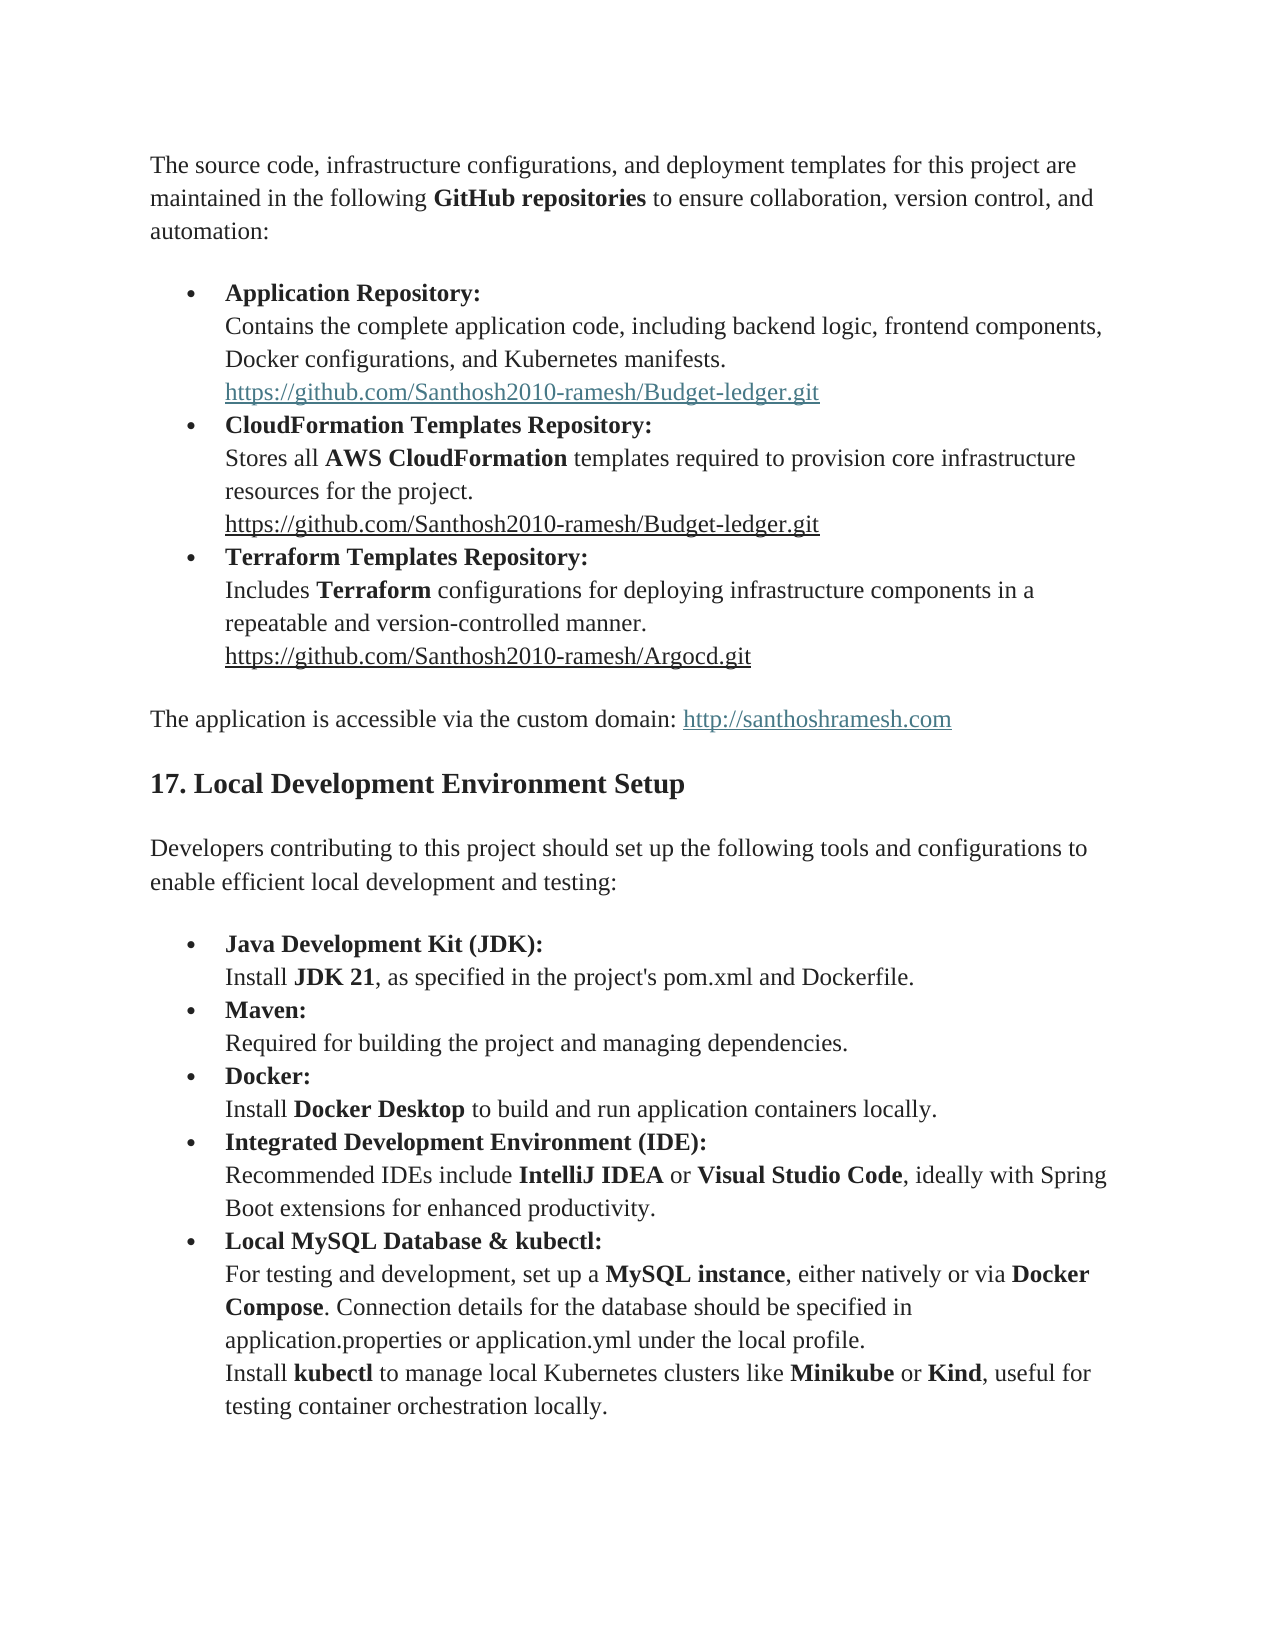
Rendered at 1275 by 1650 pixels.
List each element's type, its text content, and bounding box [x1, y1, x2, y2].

text 17. Local Development Environment Setup [150, 766, 1125, 799]
list Application Repository: Contains the complete application code, including backend logic, frontend components, Docker configurations, and Kubernetes manifests. https://github.com/Santhosh2010-ramesh/Budget-ledger.git [187, 278, 1125, 406]
list Docker: Install Docker Desktop to build and run application containers locally. [187, 1061, 1125, 1123]
list Local MySQL Database & kubectl: For testing and development, set up a MySQL instance, either natively or via Docker Compose. Connection details for the database should be specified in application.properties or application.yml under the local profile. Install kubectl to manage local Kubernetes clusters like Minikube or Kind, useful for testing container orchestration locally. [187, 1226, 1125, 1420]
text The source code, infrastructure configurations, and deployment templates for this project are maintained in the following GitHub repositories to ensure collaboration, version control, and automation: [150, 150, 1125, 245]
list Maven: Required for building the project and managing dependencies. [187, 995, 1125, 1057]
list Integrated Development Environment (IDE): Recommended IDEs include IntelliJ IDEA or Visual Studio Code, ideally with Spring Boot extensions for enhanced productivity. [187, 1127, 1125, 1222]
list CloudFormation Templates Repository: Stores all AWS CloudFormation templates required to provision core infrastructure resources for the project. https://github.com/Santhosh2010-ramesh/Budget-ledger.git [187, 410, 1125, 538]
text Developers contributing to this project should set up the following tools and configurations to enable efficient local development and testing: [150, 833, 1125, 895]
list Java Development Kit (JDK): Install JDK 21, as specified in the project's pom.xml and Dockerfile. [187, 929, 1125, 991]
list Terraform Templates Repository: Includes Terraform configurations for deploying infrastructure components in a repeatable and version-controlled manner. https://github.com/Santhosh2010-ramesh/Argocd.git [187, 542, 1125, 670]
text The application is accessible via the custom domain: http://santhoshramesh.com [150, 704, 1125, 732]
